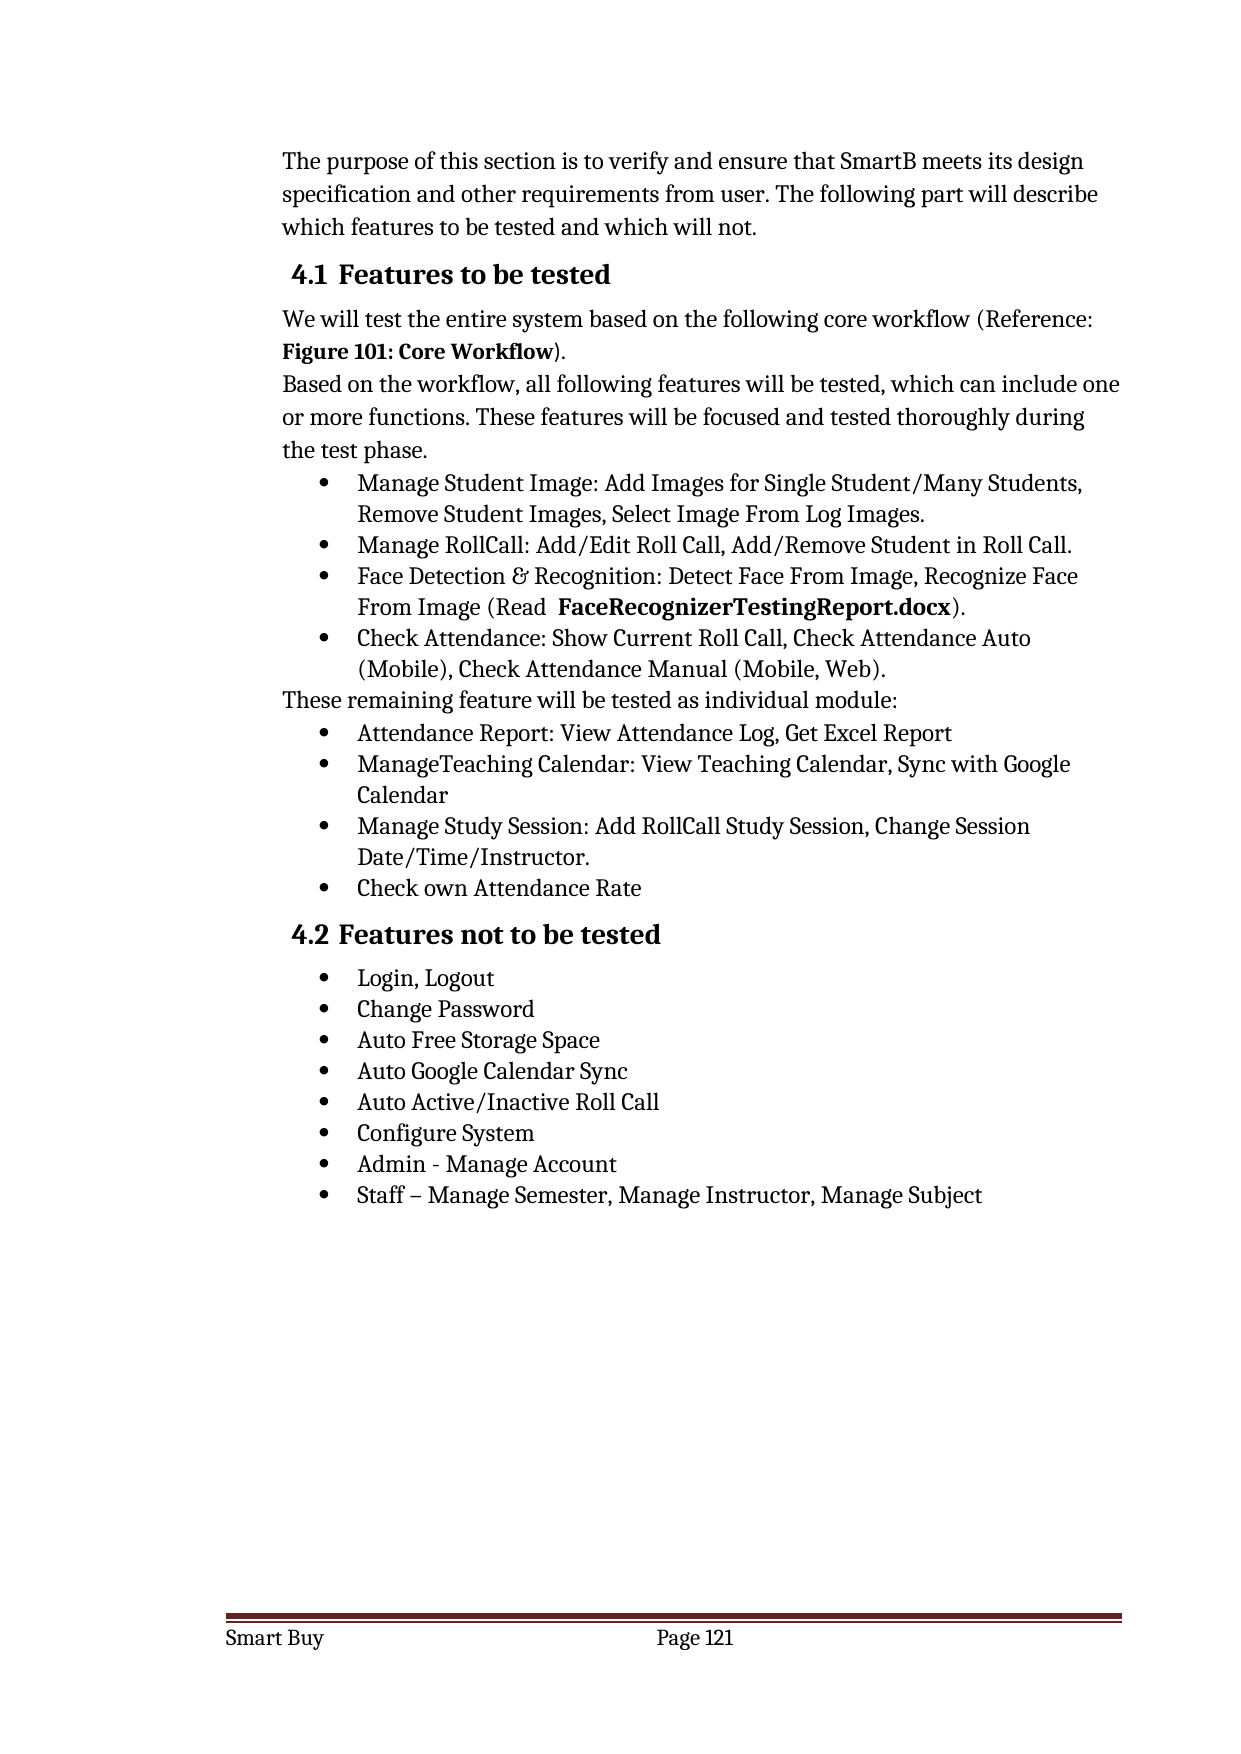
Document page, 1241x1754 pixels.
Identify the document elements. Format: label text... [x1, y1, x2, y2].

list Auto Google Calendar Sync [319, 1057, 1122, 1086]
list Face Detection & Recognition: Detect Face From Image, Recognize Face From Image (Read FaceRecognizerTestingReport.docx). [319, 562, 1122, 622]
list Check own Attendance Rate [319, 874, 1122, 903]
list Configure System [319, 1119, 1122, 1148]
subtitle Features to be tested [291, 258, 1122, 292]
text We will test the entire system based on the following core workflow (Reference: Figure 101: Core Workflow). [282, 304, 1122, 366]
list Login, Logout [319, 964, 1122, 993]
text The purpose of this section is to verify and ensure that SmartB meets its design specification and other requirements from user. The following part will describe which features to be tested and which will not. [282, 147, 1122, 242]
subtitle Features not to be tested [291, 918, 1122, 951]
list Admin - Manage Account [319, 1150, 1122, 1179]
list ManageTeaching Calendar: View Teaching Calendar, Sync with Google Calendar [319, 750, 1122, 810]
text These remaining feature will be tested as individual module: [282, 686, 1122, 715]
list Attendance Report: View Attendance Log, Get Excel Report [319, 719, 1122, 748]
text Based on the workflow, all following features will be tested, which can include one or more functions. These features will be focused and tested thoroughly during the test phase. [282, 370, 1122, 464]
list Staff – Manage Semester, Manage Instructor, Manage Subject [319, 1181, 1122, 1210]
list Auto Free Storage Space [319, 1026, 1122, 1055]
list Manage Student Image: Add Images for Single Student/Many Students, Remove Student Images, Select Image From Log Images. [319, 469, 1122, 528]
list Manage Study Session: Add RollCall Study Session, Change Session Date/Time/Instructor. [319, 812, 1122, 872]
list Check Attendance: Show Current Roll Call, Check Attendance Auto (Mobile), Check Attendance Manual (Mobile, Web). [319, 624, 1122, 684]
list Change Password [319, 995, 1122, 1024]
list Manage RollCall: Add/Edit Roll Call, Add/Remove Student in Roll Call. [319, 531, 1122, 559]
list Auto Active/Inactive Roll Call [319, 1088, 1122, 1117]
